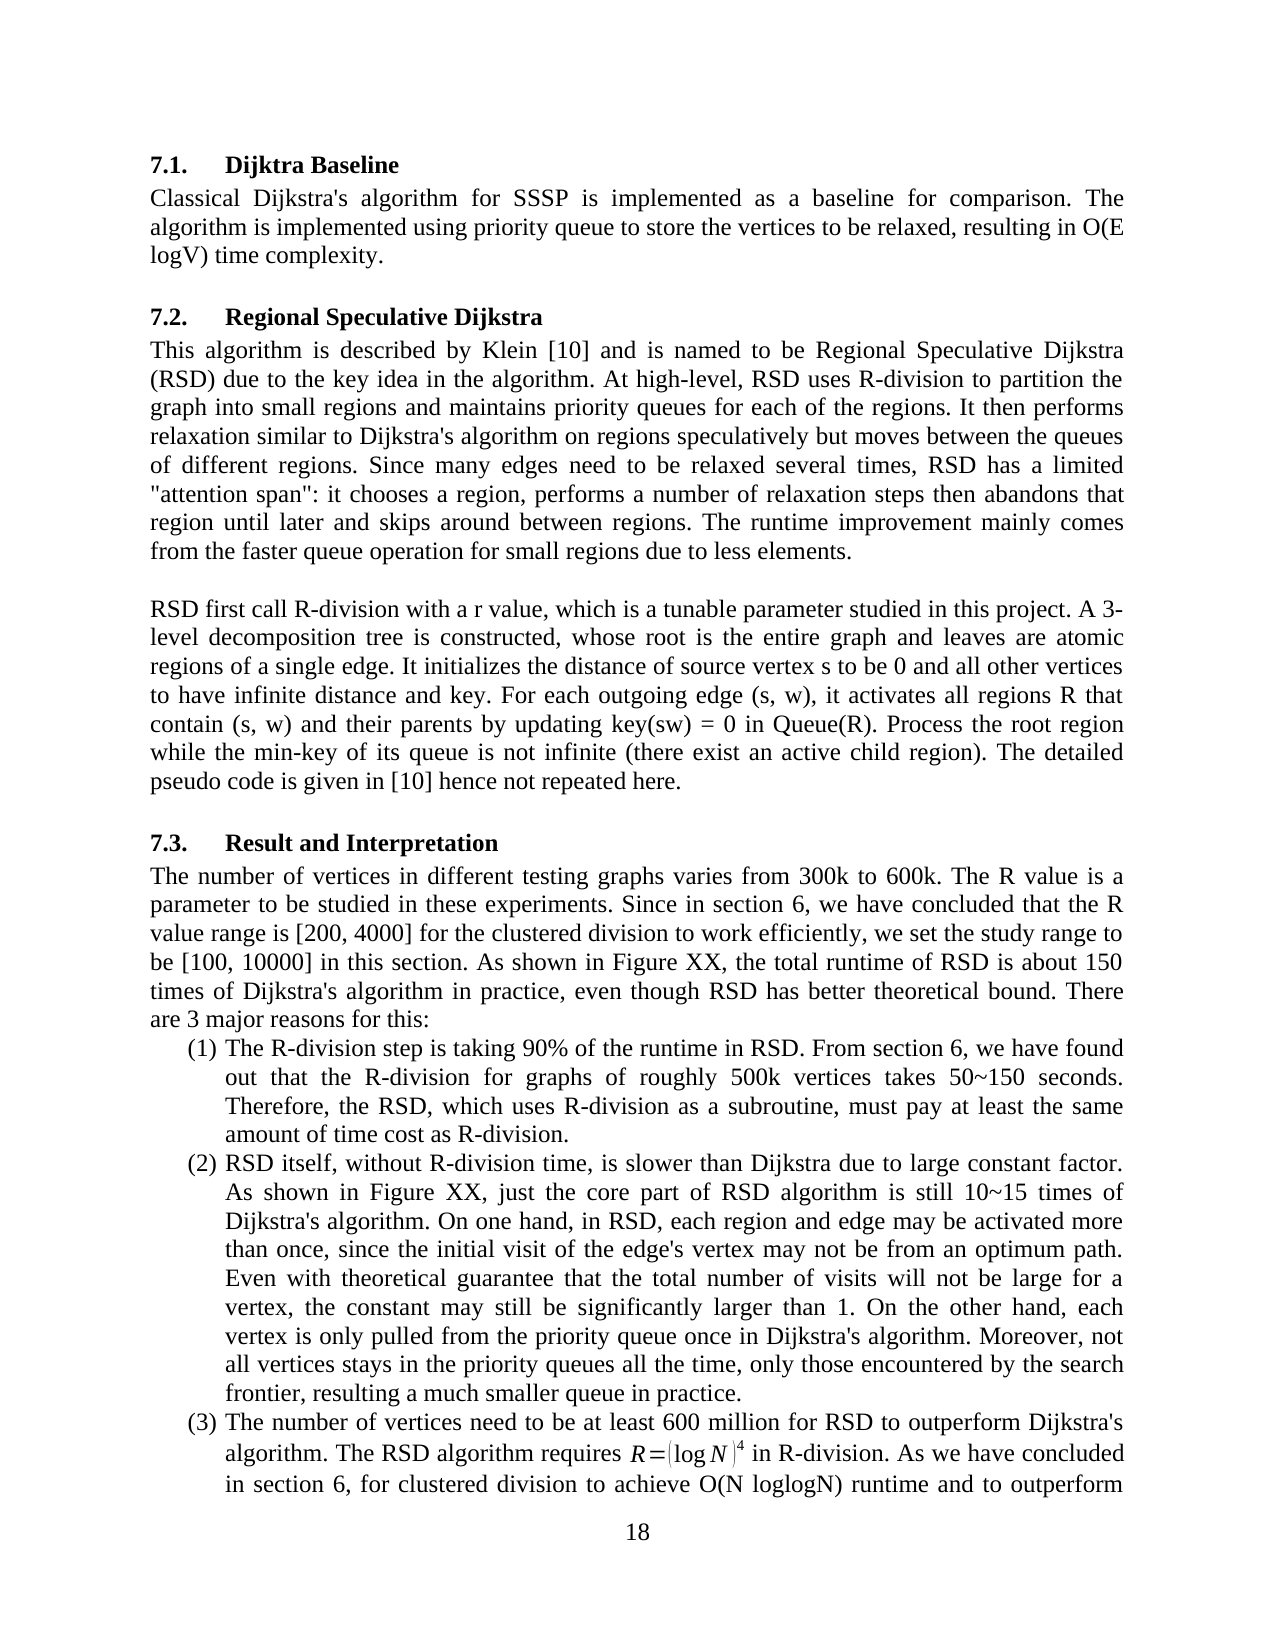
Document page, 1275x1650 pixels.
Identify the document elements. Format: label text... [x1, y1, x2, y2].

subtitle Regional Speculative Dijkstra [150, 302, 1125, 331]
text RSD first call R-division with a r value, which is a tunable parameter studied in this project. A 3-level decomposition tree is constructed, whose root is the entire graph and leaves are atomic regions of a single edge. It initializes the distance of source vertex s to be 0 and all other vertices to have infinite distance and key. For each outgoing edge (s, w), it activates all regions R that contain (s, w) and their parents by updating key(sw) = 0 in Queue(R). Process the root region while the min-key of its queue is not infinite (there exist an active child region). The detailed pseudo code is given in [10] hence not repeated here. [150, 594, 1125, 795]
text Classical Dijkstra's algorithm for SSSP is implemented as a baseline for comparison. The algorithm is implemented using priority queue to store the vertices to be relaxed, resulting in O(E logV) time complexity. [150, 183, 1125, 269]
text This algorithm is described by Klein [10] and is named to be Regional Speculative Dijkstra (RSD) due to the key idea in the algorithm. At high-level, RSD uses R-division to partition the graph into small regions and maintains priority queues for each of the regions. It then performs relaxation similar to Dijkstra's algorithm on regions speculatively but moves between the queues of different regions. Since many edges need to be relaxed several times, RSD has a limited "attention span": it chooses a region, performs a number of relaxation steps then abandons that region until later and skips around between regions. The runtime improvement mainly comes from the faster queue operation for small regions due to less elements. [150, 335, 1125, 565]
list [187, 1407, 1125, 1498]
list RSD itself, without R-division time, is slower than Dijkstra due to large constant factor. As shown in Figure XX, just the core part of RSD algorithm is still 10~15 times of Dijkstra's algorithm. On one hand, in RSD, each region and edge may be activated more than once, since the initial visit of the edge's vertex may not be from an optimum path. Even with theoretical guarantee that the total number of visits will not be large for a vertex, the constant may still be significantly larger than 1. On the other hand, each vertex is only pulled from the priority queue once in Dijkstra's algorithm. Moreover, not all vertices stays in the priority queues all the time, only those encountered by the search frontier, resulting a much smaller queue in practice. [187, 1148, 1125, 1407]
subtitle Dijktra Baseline [150, 150, 1125, 179]
list The R-division step is taking 90% of the runtime in RSD. From section 6, we have found out that the R-division for graphs of roughly 500k vertices takes 50~150 seconds. Therefore, the RSD, which uses R-division as a subroutine, must pay at least the same amount of time cost as R-division. [187, 1033, 1125, 1148]
text The number of vertices in different testing graphs varies from 300k to 600k. The R value is a parameter to be studied in these experiments. Since in section 6, we have concluded that the R value range is [200, 4000] for the clustered division to work efficiently, we set the study range to be [100, 10000] in this section. As shown in Figure XX, the total runtime of RSD is about 150 times of Dijkstra's algorithm in practice, even though RSD has better theoretical bound. There are 3 major reasons for this: [150, 861, 1125, 1033]
subtitle Result and Interpretation [150, 828, 1125, 857]
